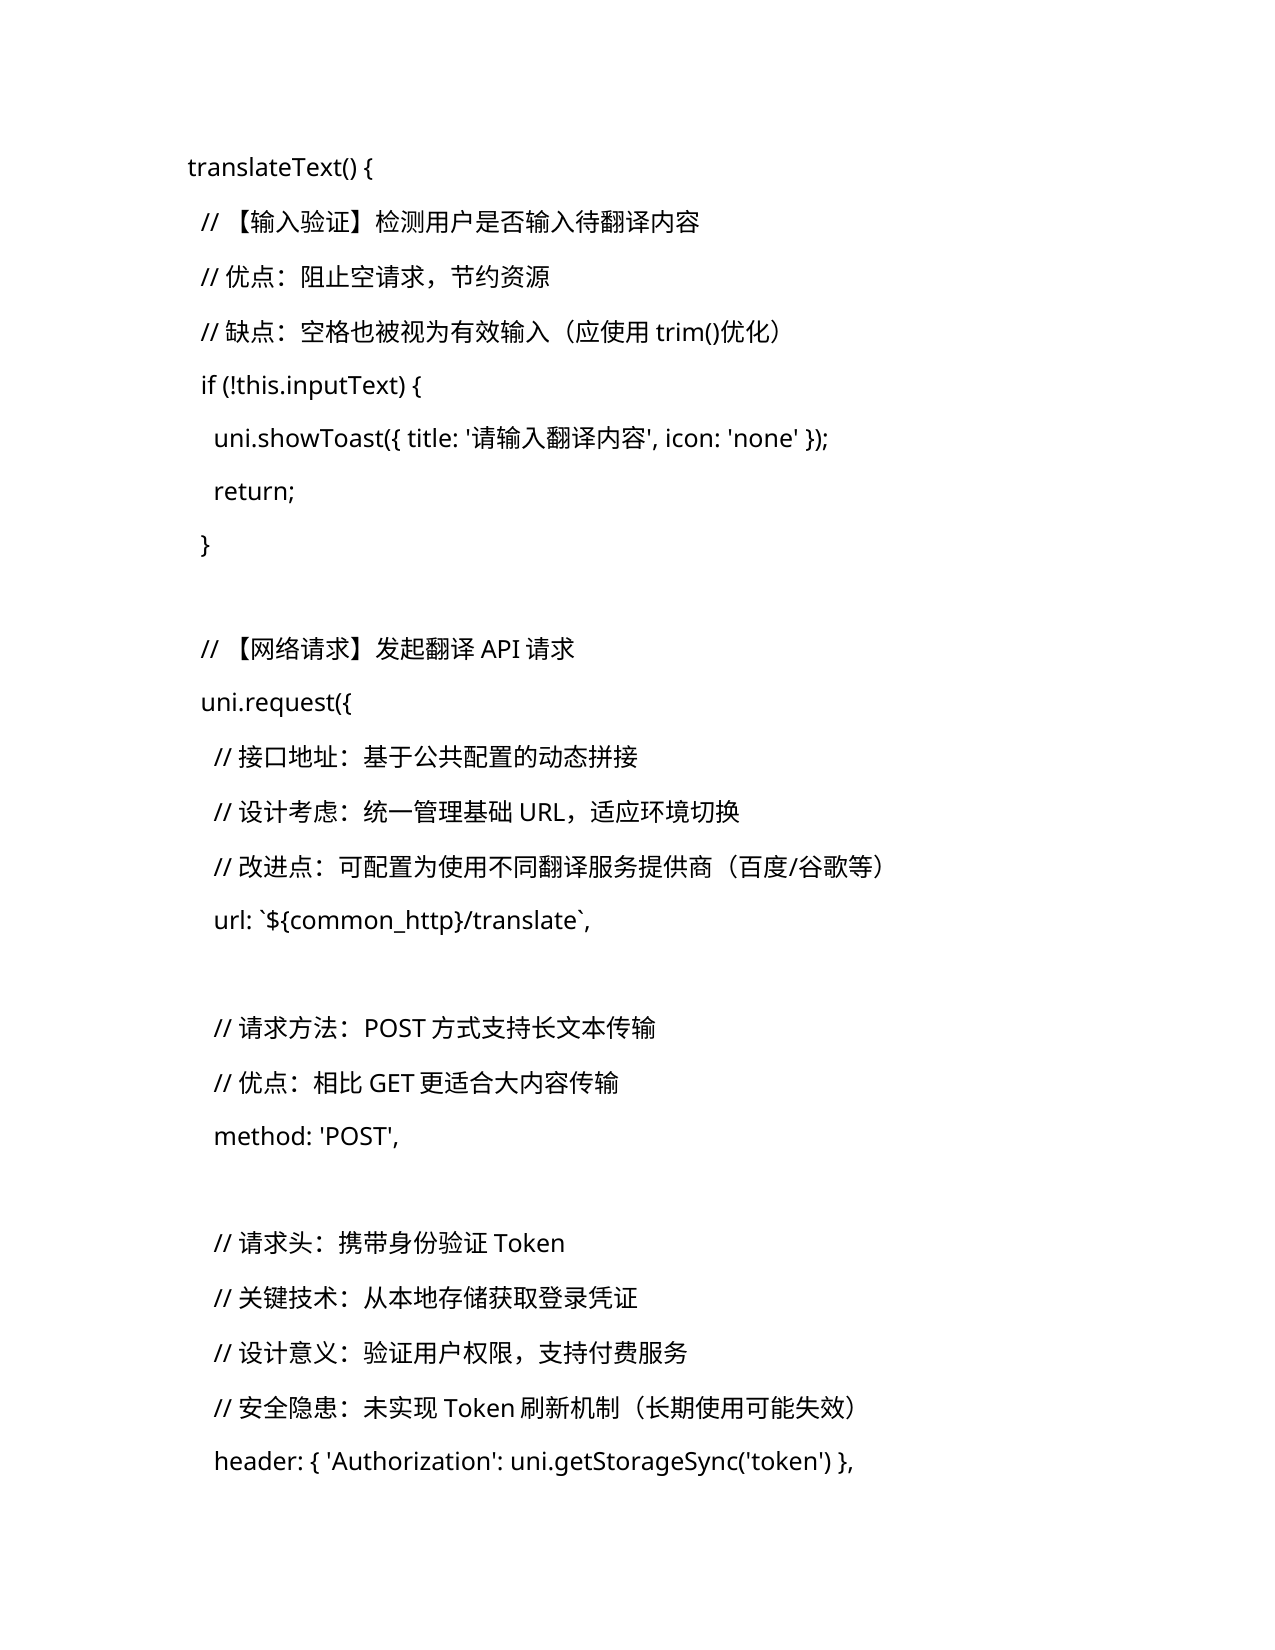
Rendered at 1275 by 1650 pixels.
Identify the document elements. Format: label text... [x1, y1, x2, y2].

text if (!this.inputText) { [187, 368, 1087, 402]
text } [187, 526, 1087, 560]
text header: { 'Authorization': uni.getStorageSync('token') }, [187, 1444, 1087, 1478]
text // 请求头：携带身份验证Token [187, 1224, 1087, 1260]
text // 关键技术：从本地存储获取登录凭证 [187, 1279, 1087, 1315]
text // 【网络请求】发起翻译API请求 [187, 632, 1087, 666]
text // 设计考虑：统一管理基础URL，适应环境切换 [187, 792, 1087, 829]
text // 优点：相比GET更适合大内容传输 [187, 1063, 1087, 1099]
text uni.request({ [187, 685, 1087, 719]
text translateText() { [187, 150, 1087, 184]
text // 优点：阻止空请求，节约资源 [187, 258, 1087, 294]
text // 安全隐患：未实现Token刷新机制（长期使用可能失效） [187, 1389, 1087, 1425]
text // 设计意义：验证用户权限，支持付费服务 [187, 1334, 1087, 1370]
text // 缺点：空格也被视为有效输入（应使用trim()优化） [187, 313, 1087, 349]
text // 【输入验证】检测用户是否输入待翻译内容 [187, 203, 1087, 239]
text // 请求方法：POST方式支持长文本传输 [187, 1008, 1087, 1044]
text method: 'POST', [187, 1118, 1087, 1152]
text url: `${common_http}/translate`, [187, 902, 1087, 937]
text // 接口地址：基于公共配置的动态拼接 [187, 737, 1087, 774]
text uni.showToast({ title: '请输入翻译内容', icon: 'none' }); [187, 421, 1087, 455]
text return; [187, 473, 1087, 507]
text // 改进点：可配置为使用不同翻译服务提供商（百度/谷歌等） [187, 847, 1087, 884]
